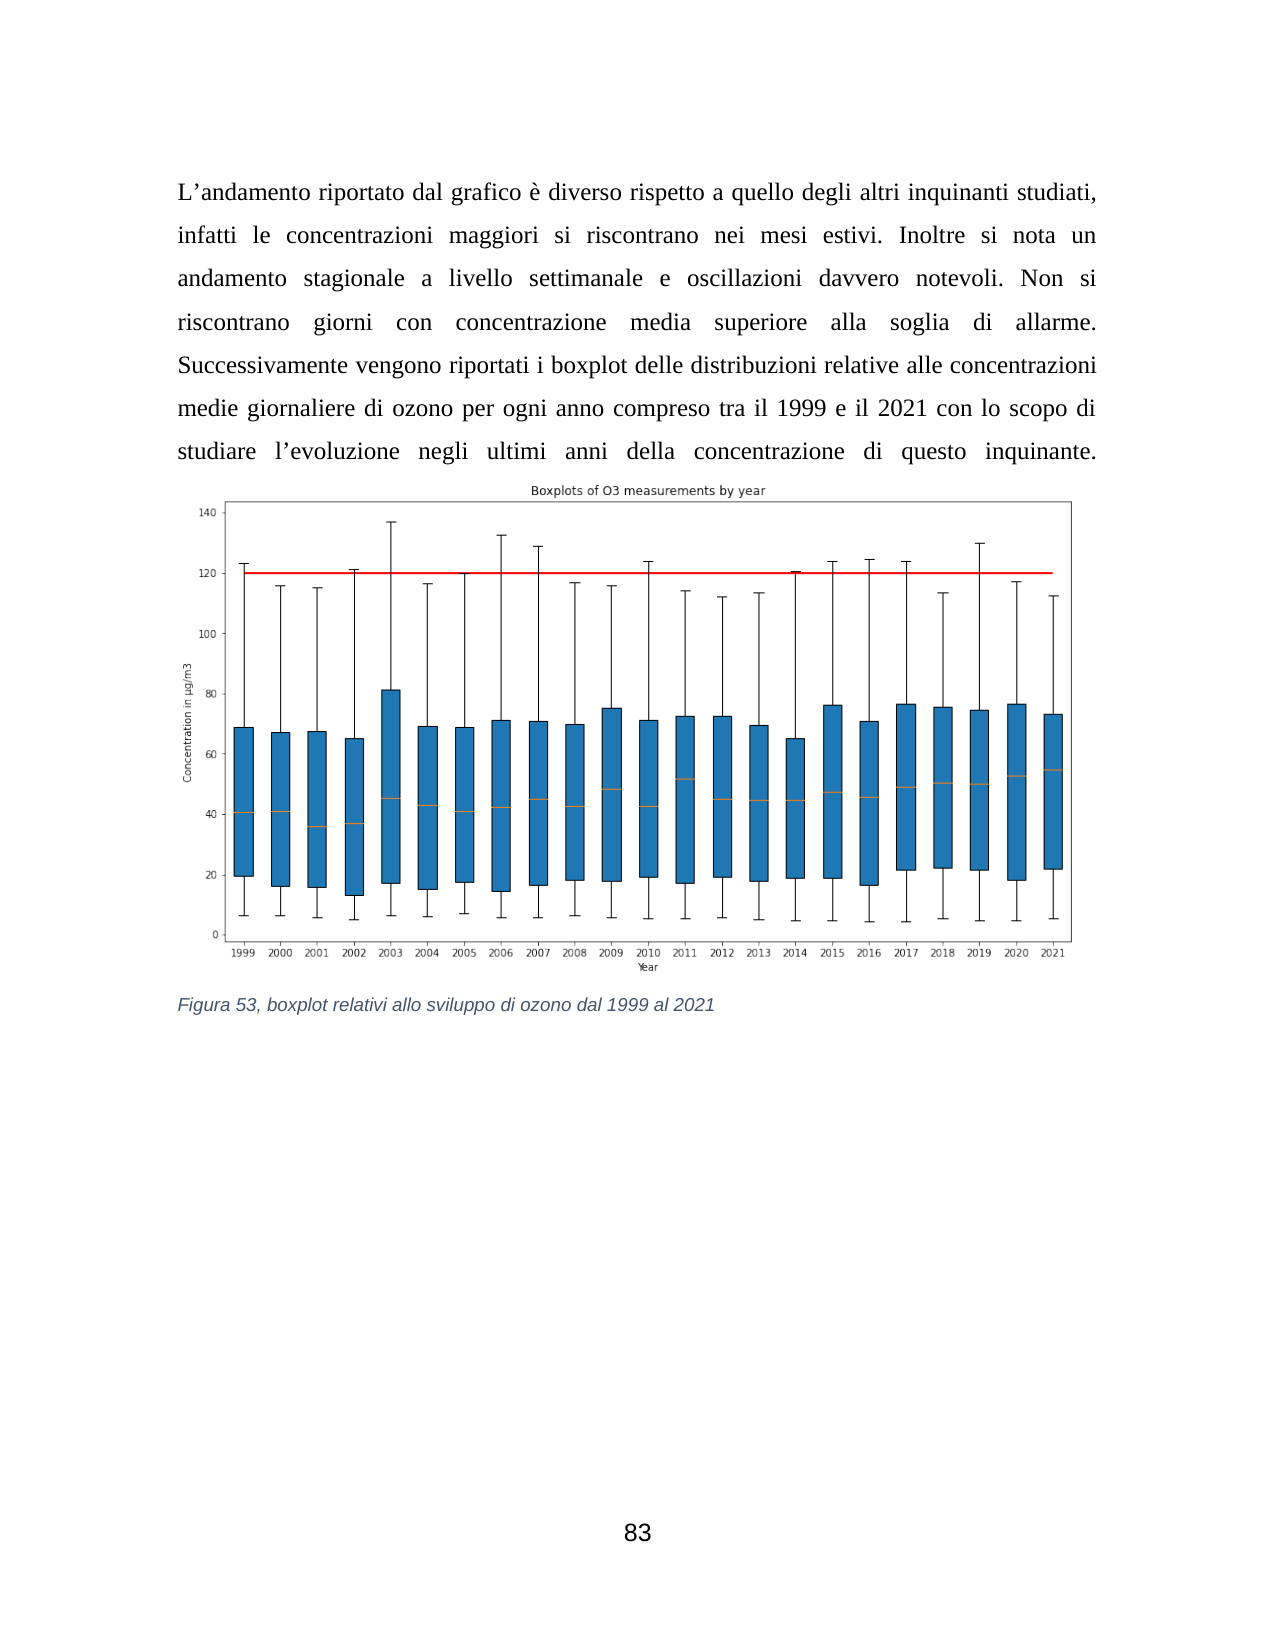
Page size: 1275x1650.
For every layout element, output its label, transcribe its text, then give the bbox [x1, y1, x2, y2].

text Figura 53, boxplot relativi allo sviluppo di ozono dal 1999 al 2021 [177, 994, 1098, 1016]
picture [177, 479, 1078, 980]
